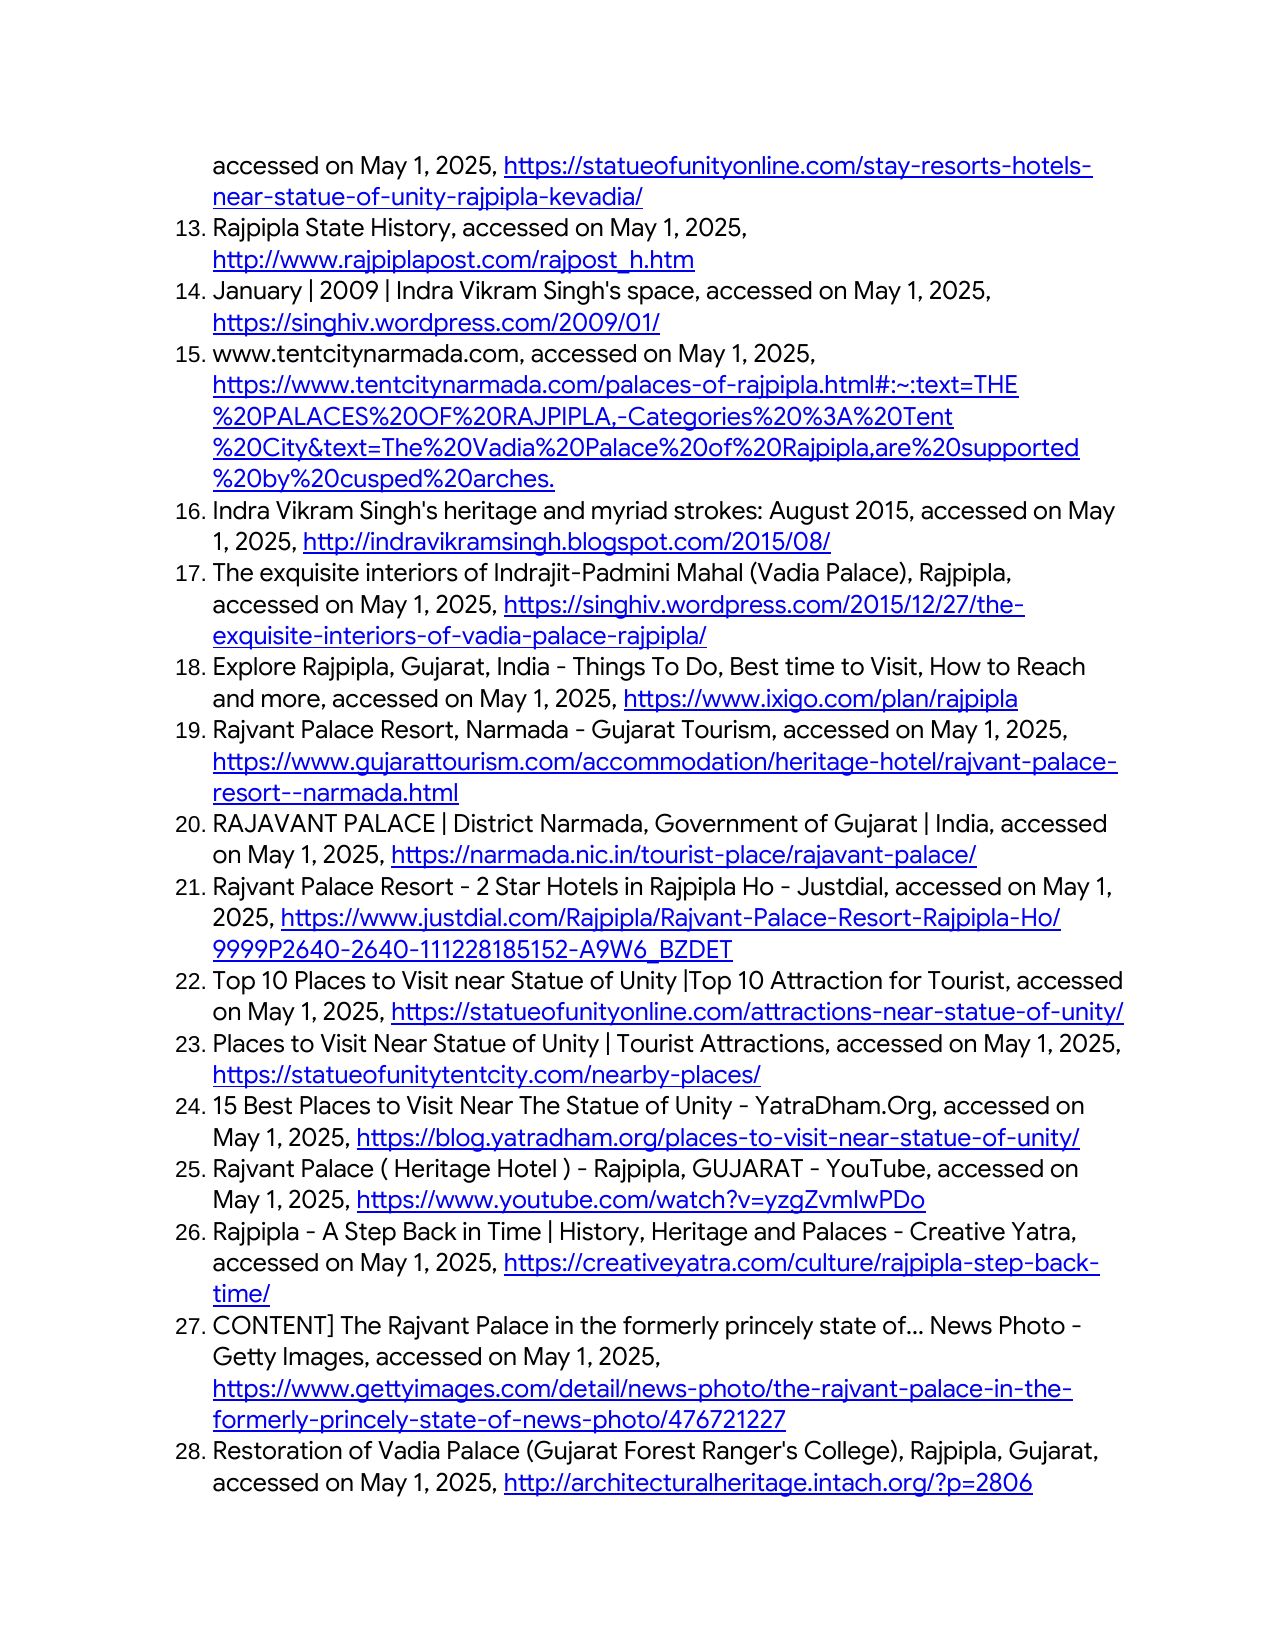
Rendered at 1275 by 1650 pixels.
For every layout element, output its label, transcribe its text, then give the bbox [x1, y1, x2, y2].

list 15 Best Places to Visit Near The Statue of Unity - YatraDham.Org, accessed on May 1, 2025, https://blog.yatradham.org/places-to-visit-near-statue-of-unity/ [175, 1091, 1125, 1153]
list Places to Visit Near Statue of Unity | Tourist Attractions, accessed on May 1, 2025, https://statueofunitytentcity.com/nearby-places/ [175, 1028, 1125, 1091]
list Top 10 Places to Visit near Statue of Unity |Top 10 Attraction for Tourist, accessed on May 1, 2025, https://statueofunityonline.com/attractions-near-statue-of-unity/ [175, 965, 1125, 1028]
list Indra Vikram Singh's heritage and myriad strokes: August 2015, accessed on May 1, 2025, http://indravikramsingh.blogspot.com/2015/08/ [175, 495, 1125, 558]
list Restoration of Vadia Palace (Gujarat Forest Ranger's College), Rajpipla, Gujarat, accessed on May 1, 2025, http://architecturalheritage.intach.org/?p=2806 [175, 1436, 1125, 1498]
list Explore Rajpipla, Gujarat, India - Things To Do, Best time to Visit, How to Reach and more, accessed on May 1, 2025, https://www.ixigo.com/plan/rajpipla [175, 652, 1125, 714]
list www.tentcitynarmada.com, accessed on May 1, 2025, https://www.tentcitynarmada.com/palaces-of-rajpipla.html#:~:text=THE%20PALACES%20OF%20RAJPIPLA,-Categories%20%3A%20Tent%20City&text=The%20Vadia%20Palace%20of%20Rajpipla,are%20supported%20by%20cusped%20arches. [175, 338, 1125, 495]
list Rajpipla - A Step Back in Time | History, Heritage and Palaces - Creative Yatra, accessed on May 1, 2025, https://creativeyatra.com/culture/rajpipla-step-back-time/ [175, 1216, 1125, 1310]
list Rajvant Palace ( Heritage Hotel ) - Rajpipla, GUJARAT - YouTube, accessed on May 1, 2025, https://www.youtube.com/watch?v=yzgZvmIwPDo [175, 1153, 1125, 1216]
list January | 2009 | Indra Vikram Singh's space, accessed on May 1, 2025, https://singhiv.wordpress.com/2009/01/ [175, 275, 1125, 338]
list Rajpipla State History, accessed on May 1, 2025, http://www.rajpiplapost.com/rajpost_h.htm [175, 213, 1125, 275]
list The exquisite interiors of Indrajit-Padmini Mahal (Vadia Palace), Rajpipla, accessed on May 1, 2025, https://singhiv.wordpress.com/2015/12/27/the-exquisite-interiors-of-vadia-palace-rajpipla/ [175, 558, 1125, 652]
list Rajvant Palace Resort, Narmada - Gujarat Tourism, accessed on May 1, 2025, https://www.gujarattourism.com/accommodation/heritage-hotel/rajvant-palace-resort--narmada.html [175, 714, 1125, 808]
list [175, 150, 1125, 213]
list RAJAVANT PALACE | District Narmada, Government of Gujarat | India, accessed on May 1, 2025, https://narmada.nic.in/tourist-place/rajavant-palace/ [175, 808, 1125, 871]
list Rajvant Palace Resort - 2 Star Hotels in Rajpipla Ho - Justdial, accessed on May 1, 2025, https://www.justdial.com/Rajpipla/Rajvant-Palace-Resort-Rajpipla-Ho/9999P2640-2640-111228185152-A9W6_BZDET [175, 871, 1125, 965]
list CONTENT] The Rajvant Palace in the formerly princely state of... News Photo - Getty Images, accessed on May 1, 2025, https://www.gettyimages.com/detail/news-photo/the-rajvant-palace-in-the-formerly-princely-state-of-news-photo/476721227 [175, 1310, 1125, 1436]
